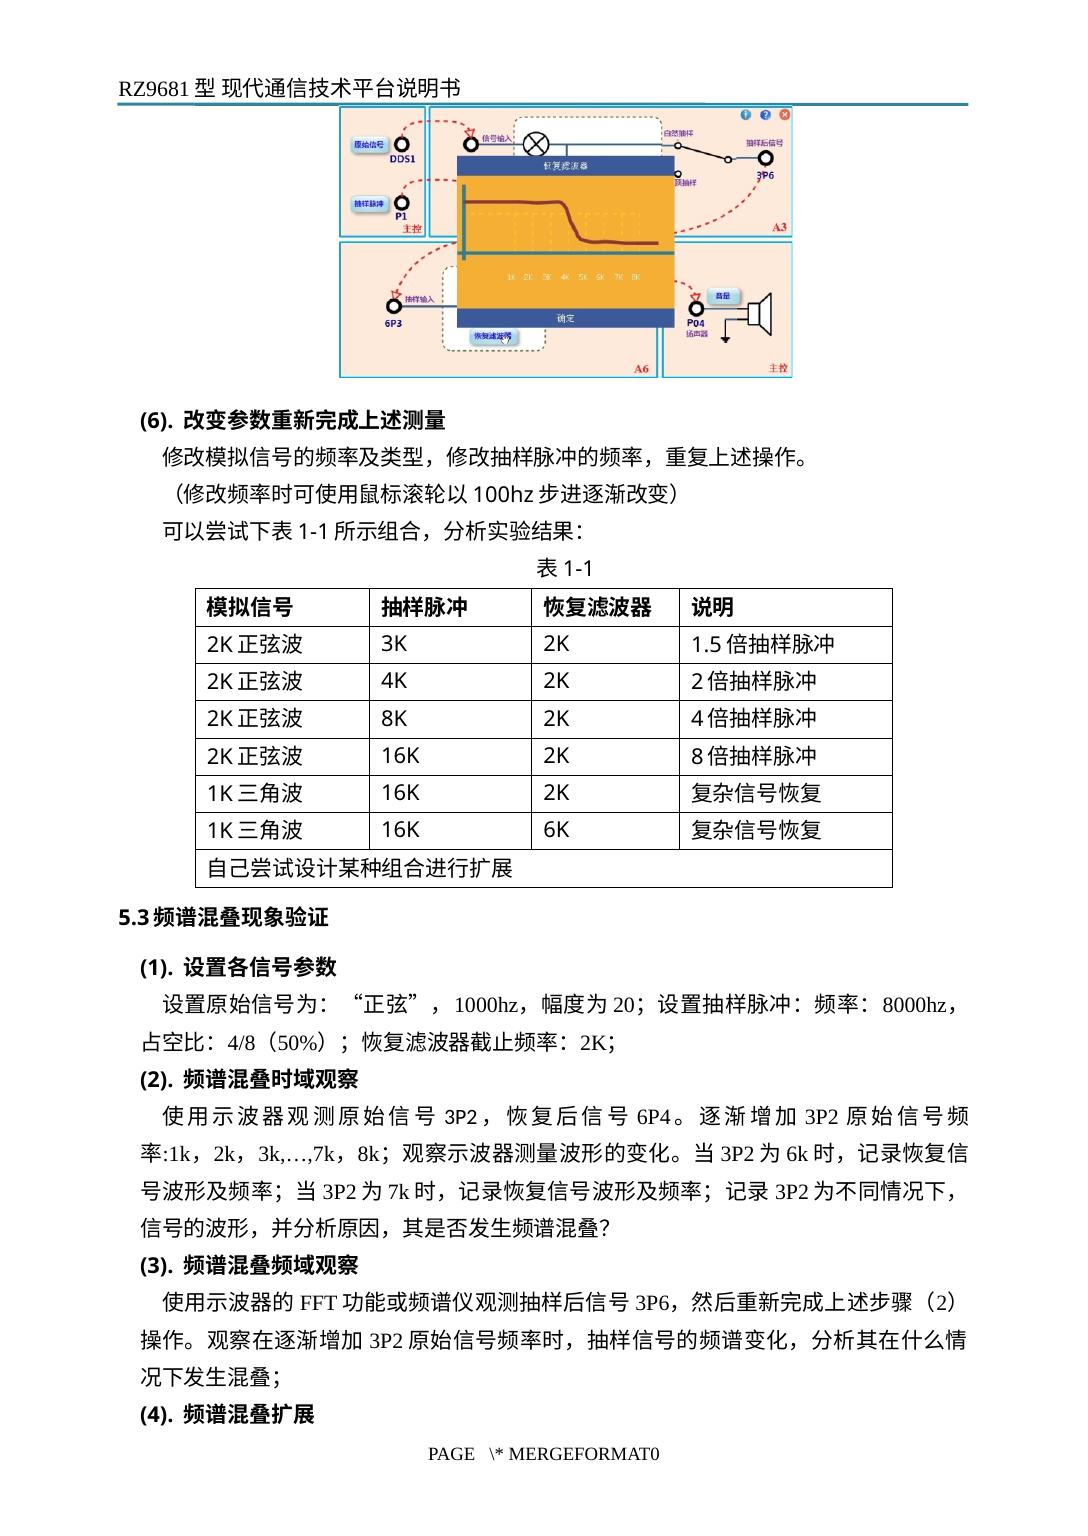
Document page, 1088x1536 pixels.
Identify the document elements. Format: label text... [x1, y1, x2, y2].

table_cell 自己尝试设计某种组合进行扩展 [196, 850, 892, 887]
table_cell 2K [532, 664, 679, 700]
table_cell 4K [370, 664, 531, 700]
table_cell 2K [532, 776, 679, 812]
table_cell 2K正弦波 [196, 701, 369, 737]
list 改变参数重新完成上述测量 [140, 402, 969, 435]
table_cell 8K [370, 701, 531, 737]
text 使用示波器观测原始信号3P2，恢复后信号6P4。逐渐增加3P2原始信号频率:1k，2k，3k,…,7k，8k；观察示波器测量波形的变化。当3P2为6k时，记录恢复信号波形及频率；当3P2为7k时，记录恢复信号波形及频率；记录3P2为不同情况下，信号的波形，并分析原因，其是否发生频谱混叠？ [140, 1099, 969, 1243]
text 可以尝试下表1-1所示组合，分析实验结果： [118, 514, 969, 546]
table_cell 2K [532, 739, 679, 775]
table_cell 2K正弦波 [196, 739, 369, 775]
text 表1-1 [118, 551, 969, 583]
table_cell 1K三角波 [196, 813, 369, 849]
table_header 模拟信号 [196, 589, 369, 626]
table_cell 4倍抽样脉冲 [680, 701, 892, 737]
table_cell 1.5倍抽样脉冲 [680, 627, 892, 663]
text 5.3频谱混叠现象验证 [118, 900, 969, 933]
list 频谱混叠时域观察 [140, 1061, 969, 1094]
list 频谱混叠频域观察 [140, 1248, 969, 1280]
list 设置各信号参数 [140, 950, 969, 982]
table_cell 6K [532, 813, 679, 849]
text （修改频率时可使用鼠标滚轮以100hz步进逐渐改变） [118, 477, 969, 509]
table_cell 8倍抽样脉冲 [680, 739, 892, 775]
text 设置原始信号为：“正弦”，1000hz，幅度为20；设置抽样脉冲：频率：8000hz，占空比：4/8（50%）；恢复滤波器截止频率：2K； [140, 987, 969, 1057]
table_cell 16K [370, 813, 531, 849]
table_cell 2K [532, 627, 679, 663]
table_header 说明 [680, 589, 892, 626]
table_cell 复杂信号恢复 [680, 813, 892, 849]
list 频谱混叠扩展 [140, 1397, 969, 1429]
table_cell 2K [532, 701, 679, 737]
table_cell 2K正弦波 [196, 627, 369, 663]
table_cell 复杂信号恢复 [680, 776, 892, 812]
table_cell 2K正弦波 [196, 664, 369, 700]
text 使用示波器的FFT功能或频谱仪观测抽样后信号3P6，然后重新完成上述步骤（2）操作。观察在逐渐增加3P2原始信号频率时，抽样信号的频谱变化，分析其在什么情况下发生混叠； [140, 1285, 969, 1392]
table_cell 3K [370, 627, 531, 663]
table_header 抽样脉冲 [370, 589, 531, 626]
table_header 恢复滤波器 [532, 589, 679, 626]
table_cell 2倍抽样脉冲 [680, 664, 892, 700]
picture [338, 105, 793, 378]
table_cell 16K [370, 739, 531, 775]
table_cell 1K三角波 [196, 776, 369, 812]
table_cell 16K [370, 776, 531, 812]
text 修改模拟信号的频率及类型，修改抽样脉冲的频率，重复上述操作。 [118, 439, 969, 472]
